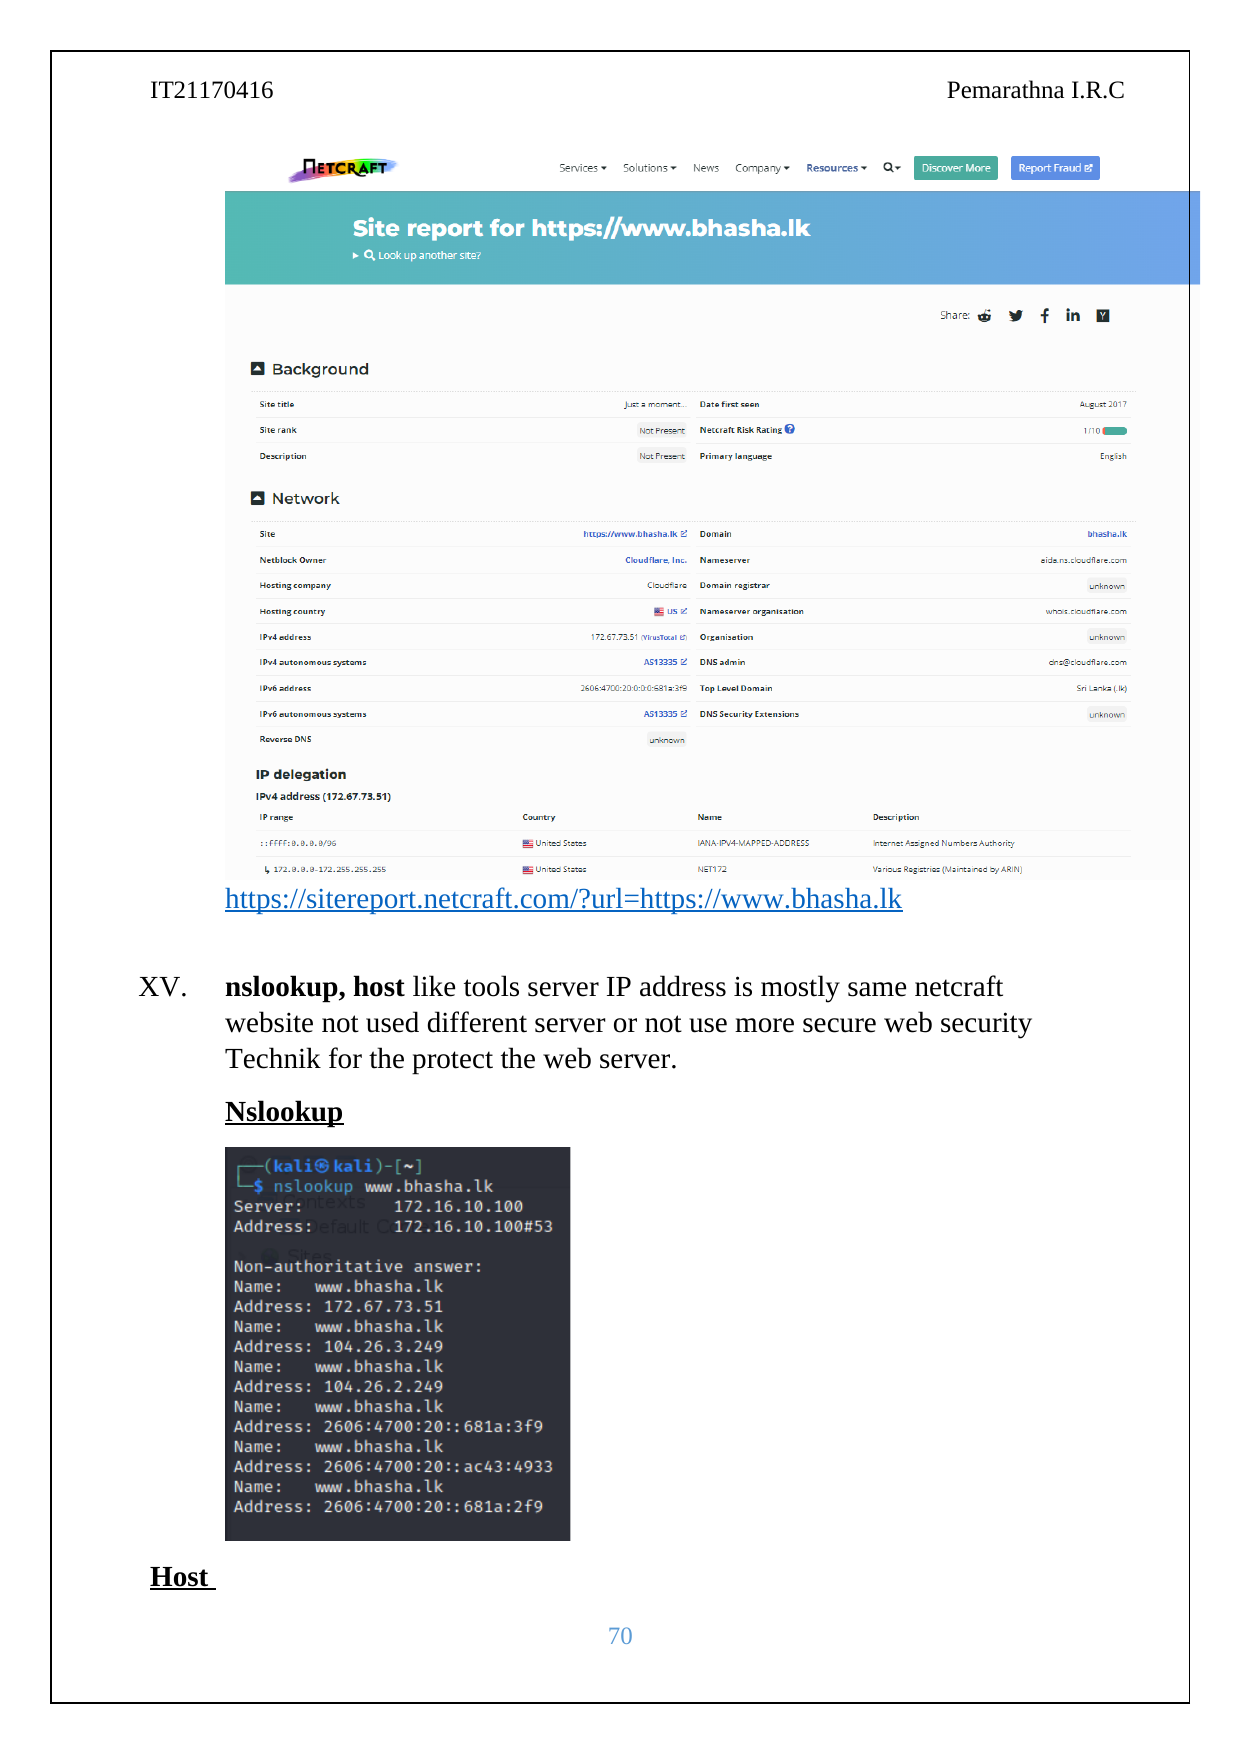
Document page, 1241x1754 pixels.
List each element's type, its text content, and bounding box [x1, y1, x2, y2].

text Nslookup [150, 1094, 1090, 1128]
text Host [150, 1559, 1090, 1593]
list https://sitereport.netcraft.com/?url=https://www.bhasha.lk [225, 881, 1090, 915]
picture [1190, 150, 1200, 880]
picture [225, 1147, 571, 1541]
list nslookup, host like tools server IP address is mostly same netcraft website not used different server or not use more secure web security Technik for the protect the web server. [187, 969, 1090, 1075]
picture [225, 150, 1189, 880]
